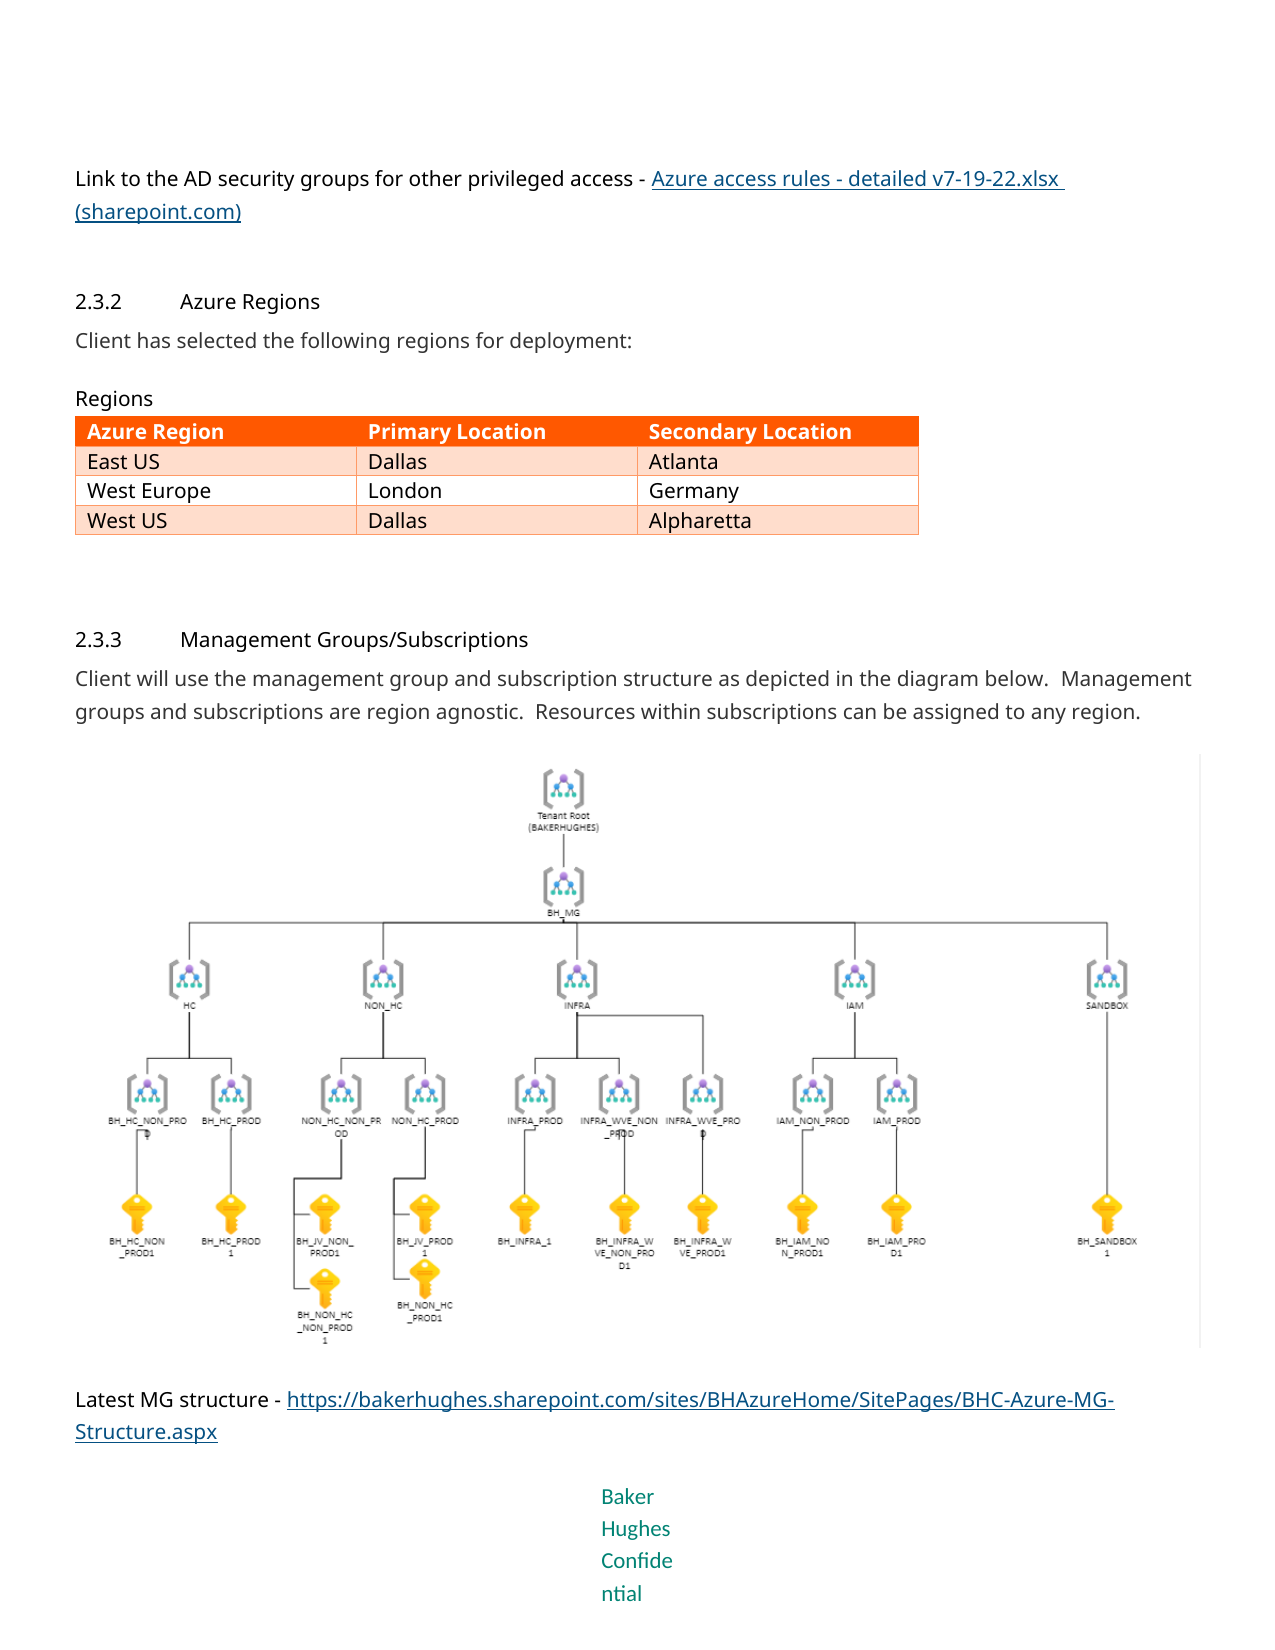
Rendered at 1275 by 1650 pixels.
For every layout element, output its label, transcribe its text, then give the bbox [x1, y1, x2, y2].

text Latest MG structure - https://bakerhughes.sharepoint.com/sites/BHAzureHome/SitePages/BHC-Azure-MG-Structure.aspx [75, 1385, 1200, 1446]
text Client has selected the following regions for deployment: [75, 326, 1200, 354]
subtitle Management Groups/Subscriptions [75, 626, 1200, 654]
text Regions [75, 384, 1200, 412]
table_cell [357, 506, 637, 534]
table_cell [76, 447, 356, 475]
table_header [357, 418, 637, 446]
picture [75, 754, 1200, 1348]
text Client will use the management group and subscription structure as depicted in the diagram below. Management groups and subscriptions are region agnostic. Resources within subscriptions can be assigned to any region. [75, 664, 1200, 725]
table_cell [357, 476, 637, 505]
text Link to the AD security groups for other privileged access - Azure access rules - detailed v7-19-22.xlsx (sharepoint.com) [75, 164, 1200, 226]
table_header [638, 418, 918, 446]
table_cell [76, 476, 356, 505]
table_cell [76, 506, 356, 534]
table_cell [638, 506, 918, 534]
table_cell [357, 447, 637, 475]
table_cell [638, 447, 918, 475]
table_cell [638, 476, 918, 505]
subtitle Azure Regions [75, 287, 1200, 316]
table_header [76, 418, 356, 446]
